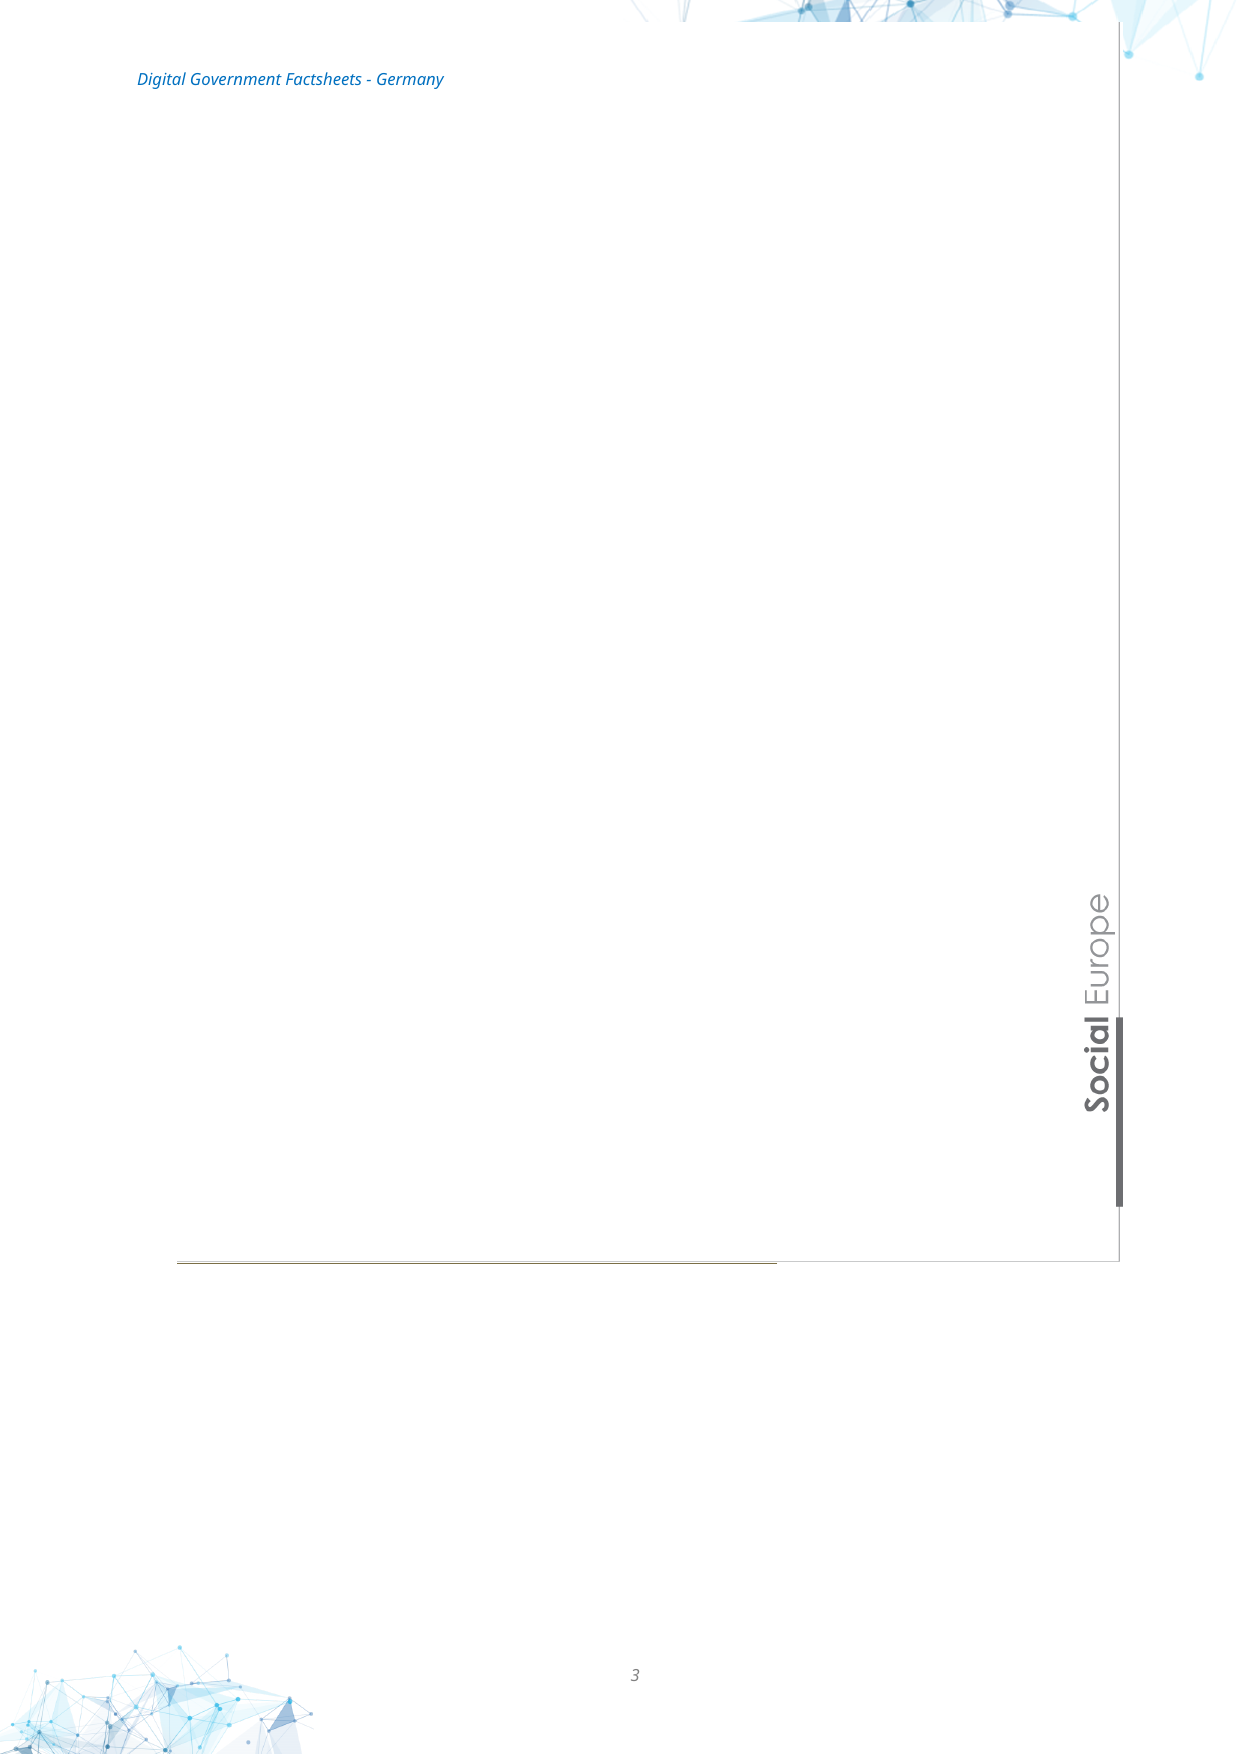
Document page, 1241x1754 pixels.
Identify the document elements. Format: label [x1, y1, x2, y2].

picture [177, 22, 1123, 1262]
